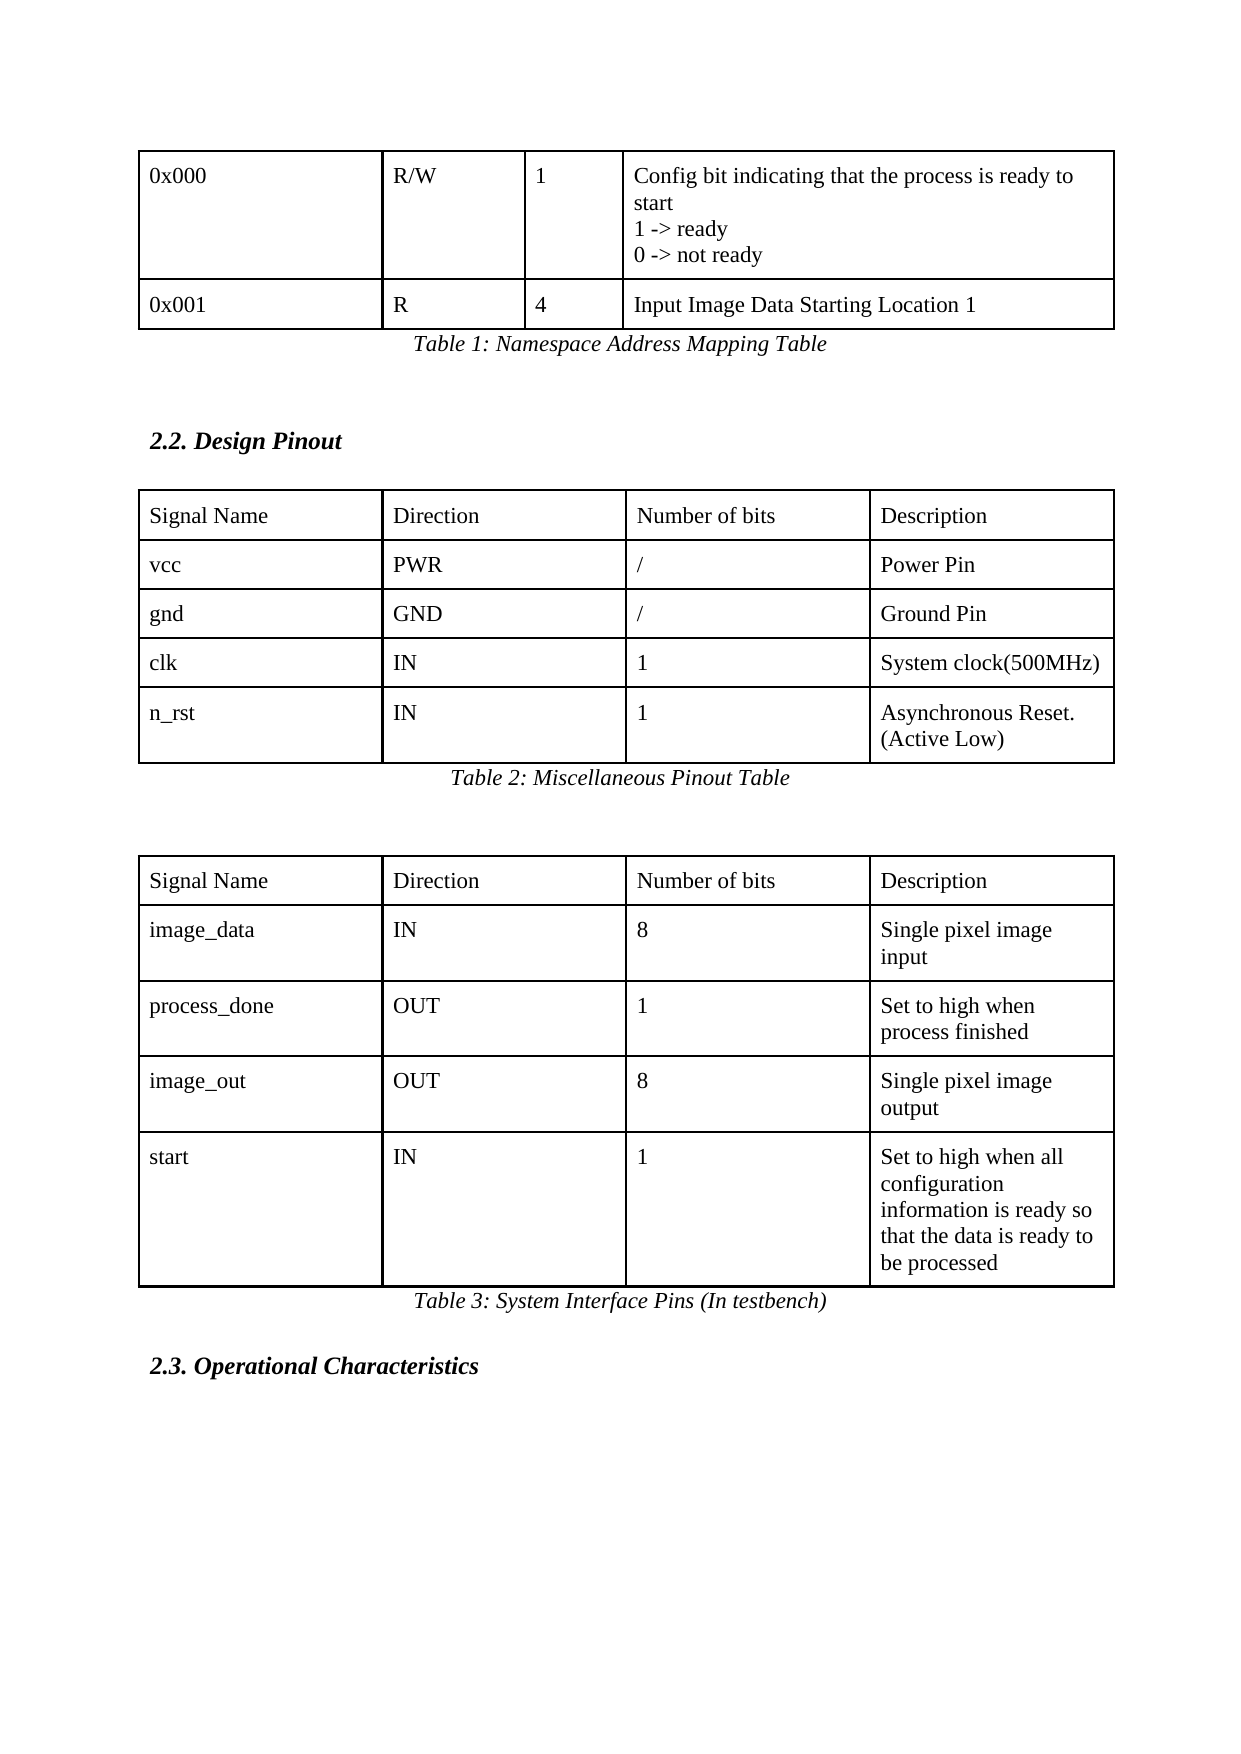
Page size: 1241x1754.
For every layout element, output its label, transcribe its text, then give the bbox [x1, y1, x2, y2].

text 2.2. Design Pinout [150, 426, 1090, 455]
table_cell Power Pin [871, 541, 1113, 588]
table_header Direction [384, 491, 625, 538]
table_cell image_data [140, 906, 381, 979]
table_header Number of bits [627, 857, 869, 904]
table_cell IN [384, 639, 625, 686]
text Table 2: Miscellaneous Pinout Table [150, 764, 1090, 790]
table_header Description [871, 857, 1113, 904]
table_cell Config bit indicating that the process is ready to start 1 -> ready 0 -> not ready [624, 152, 1113, 278]
table_cell 0x001 [140, 280, 381, 328]
table_cell IN [384, 688, 625, 762]
table_cell R/W [384, 152, 524, 278]
table_header Signal Name [140, 857, 381, 904]
table_cell IN [384, 1133, 625, 1285]
table_cell R [384, 280, 524, 328]
table_cell 1 [627, 1133, 869, 1285]
table_cell 8 [627, 1057, 869, 1131]
table_cell 0x000 [140, 152, 381, 278]
table_header Direction [384, 857, 625, 904]
table_cell 1 [627, 639, 869, 686]
table_cell gnd [140, 590, 381, 637]
table_cell GND [384, 590, 625, 637]
table_cell n_rst [140, 688, 381, 762]
table_cell Input Image Data Starting Location 1 [624, 280, 1113, 328]
table_cell Single pixel image input [871, 906, 1113, 979]
table_header Signal Name [140, 491, 381, 538]
text 2.3. Operational Characteristics [150, 1351, 1090, 1379]
table_header Number of bits [627, 491, 869, 538]
table_cell OUT [384, 982, 625, 1055]
table_cell 1 [627, 688, 869, 762]
table_cell 4 [526, 280, 622, 328]
table_cell Ground Pin [871, 590, 1113, 637]
table_cell 1 [526, 152, 622, 278]
table_cell Set to high when process finished [871, 982, 1113, 1055]
table_cell process_done [140, 982, 381, 1055]
table_cell Asynchronous Reset. (Active Low) [871, 688, 1113, 762]
table_cell 8 [627, 906, 869, 979]
table_cell System clock(500MHz) [871, 639, 1113, 686]
table_cell start [140, 1133, 381, 1285]
text Table 1: Namespace Address Mapping Table [150, 330, 1090, 356]
table_cell 1 [627, 982, 869, 1055]
table_cell Set to high when all configuration information is ready so that the data is ready to be processed [871, 1133, 1113, 1285]
text Table 3: System Interface Pins (In testbench) [150, 1288, 1090, 1314]
table_cell Single pixel image output [871, 1057, 1113, 1131]
table_header Description [871, 491, 1113, 538]
table_cell / [627, 590, 869, 637]
table_cell IN [384, 906, 625, 979]
table_cell vcc [140, 541, 381, 588]
table_cell OUT [384, 1057, 625, 1131]
table_cell clk [140, 639, 381, 686]
table_cell image_out [140, 1057, 381, 1131]
table_cell PWR [384, 541, 625, 588]
table_cell / [627, 541, 869, 588]
